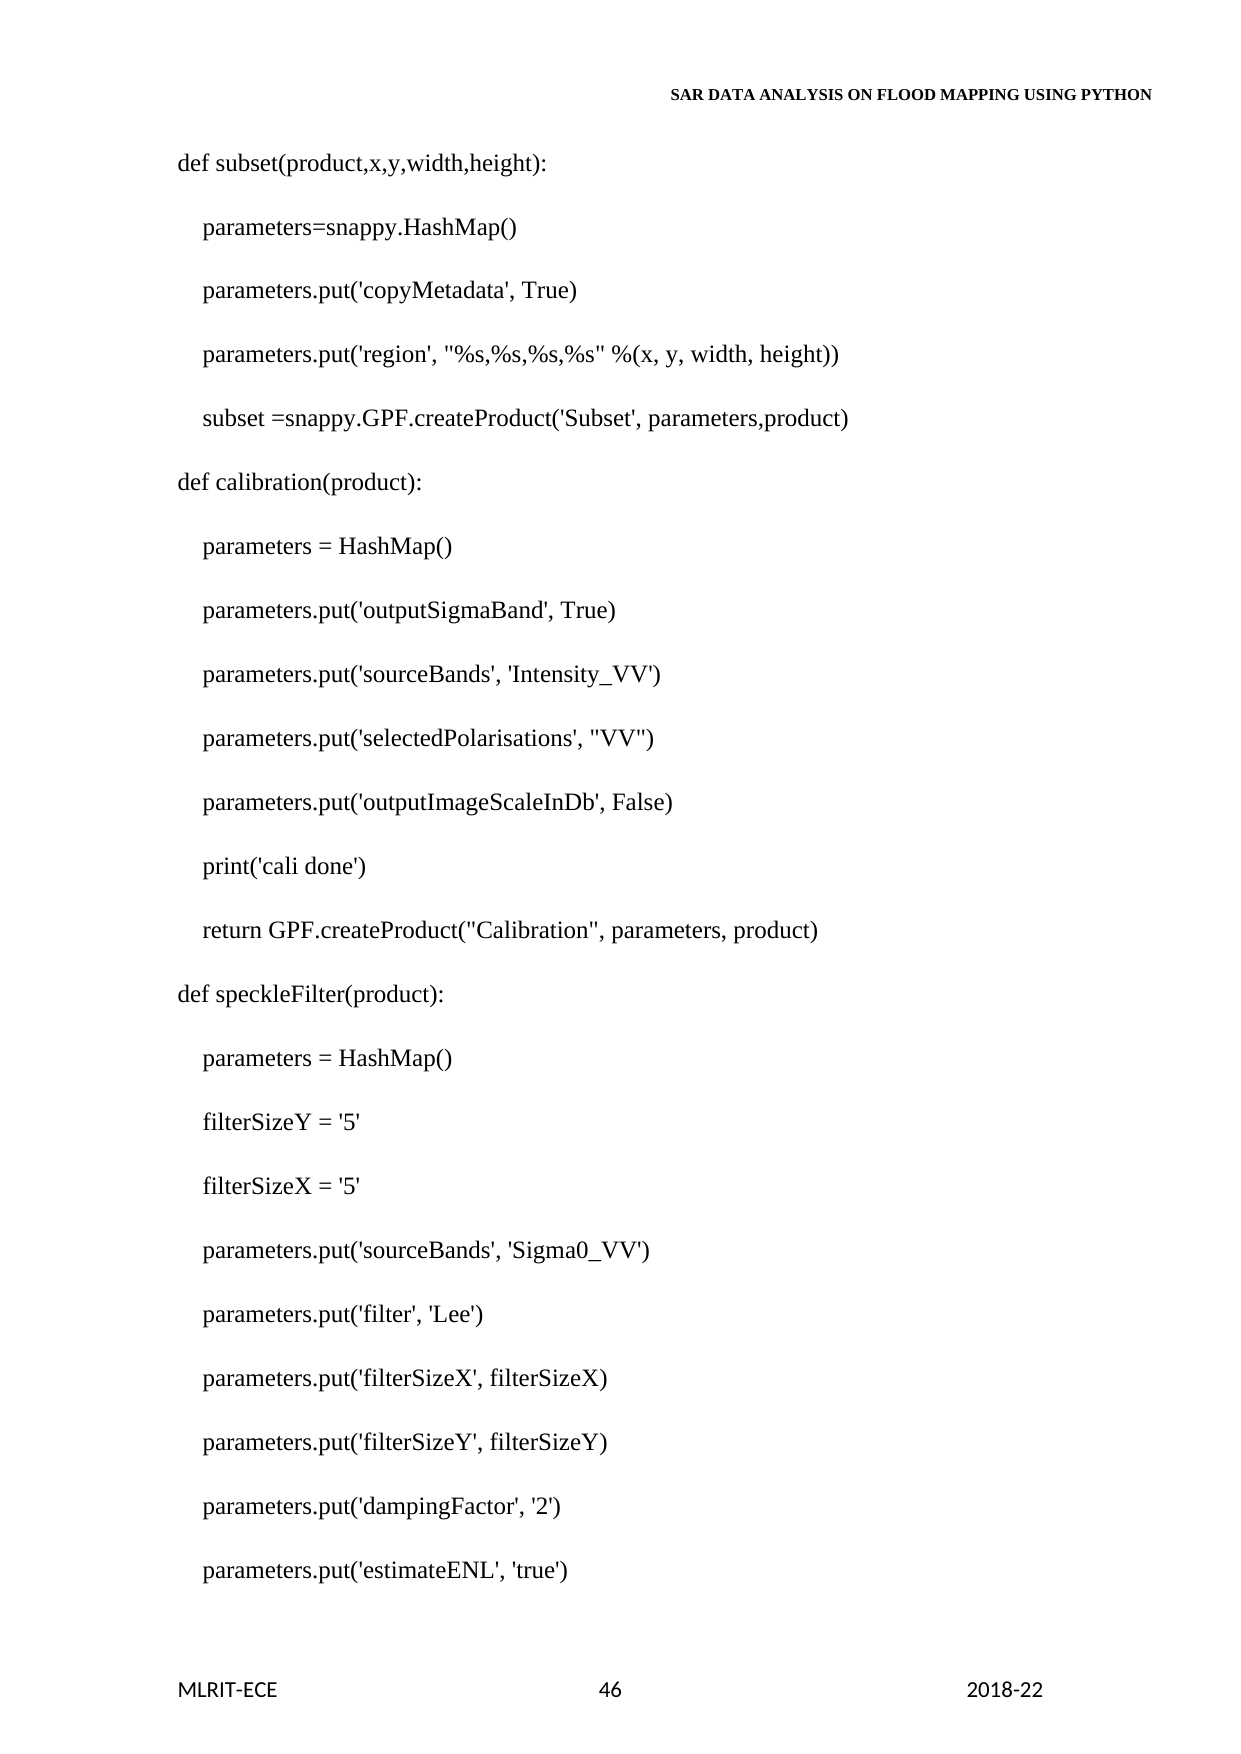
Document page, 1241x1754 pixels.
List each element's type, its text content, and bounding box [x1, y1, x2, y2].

text def speckleFilter(product): [177, 979, 1169, 1008]
text parameters=snappy.HashMap() [177, 212, 1169, 240]
text parameters.put('filter', 'Lee') [177, 1299, 1169, 1328]
text parameters.put('filterSizeX', filterSizeX) [177, 1363, 1169, 1392]
text filterSizeX = '5' [177, 1171, 1169, 1200]
text subset =snappy.GPF.createProduct('Subset', parameters,product) [177, 403, 1169, 432]
text return GPF.createProduct("Calibration", parameters, product) [177, 915, 1169, 944]
text parameters.put('sourceBands', 'Intensity_VV') [177, 659, 1169, 688]
text parameters.put('estimateENL', 'true') [177, 1555, 1169, 1583]
text parameters.put('sourceBands', 'Sigma0_VV') [177, 1235, 1169, 1264]
text parameters = HashMap() [177, 531, 1169, 560]
text parameters.put('dampingFactor', '2') [177, 1491, 1169, 1519]
text parameters = HashMap() [177, 1043, 1169, 1072]
text print('cali done') [177, 851, 1169, 880]
text parameters.put('filterSizeY', filterSizeY) [177, 1427, 1169, 1456]
text parameters.put('copyMetadata', True) [177, 276, 1169, 304]
text parameters.put('region', "%s,%s,%s,%s" %(x, y, width, height)) [177, 339, 1169, 368]
text parameters.put('outputImageScaleInDb', False) [177, 787, 1169, 816]
text parameters.put('outputSigmaBand', True) [177, 595, 1169, 624]
text parameters.put('selectedPolarisations', "VV") [177, 723, 1169, 752]
text def calibration(product): [177, 467, 1169, 496]
text filterSizeY = '5' [177, 1107, 1169, 1136]
text def subset(product,x,y,width,height): [177, 148, 1169, 176]
